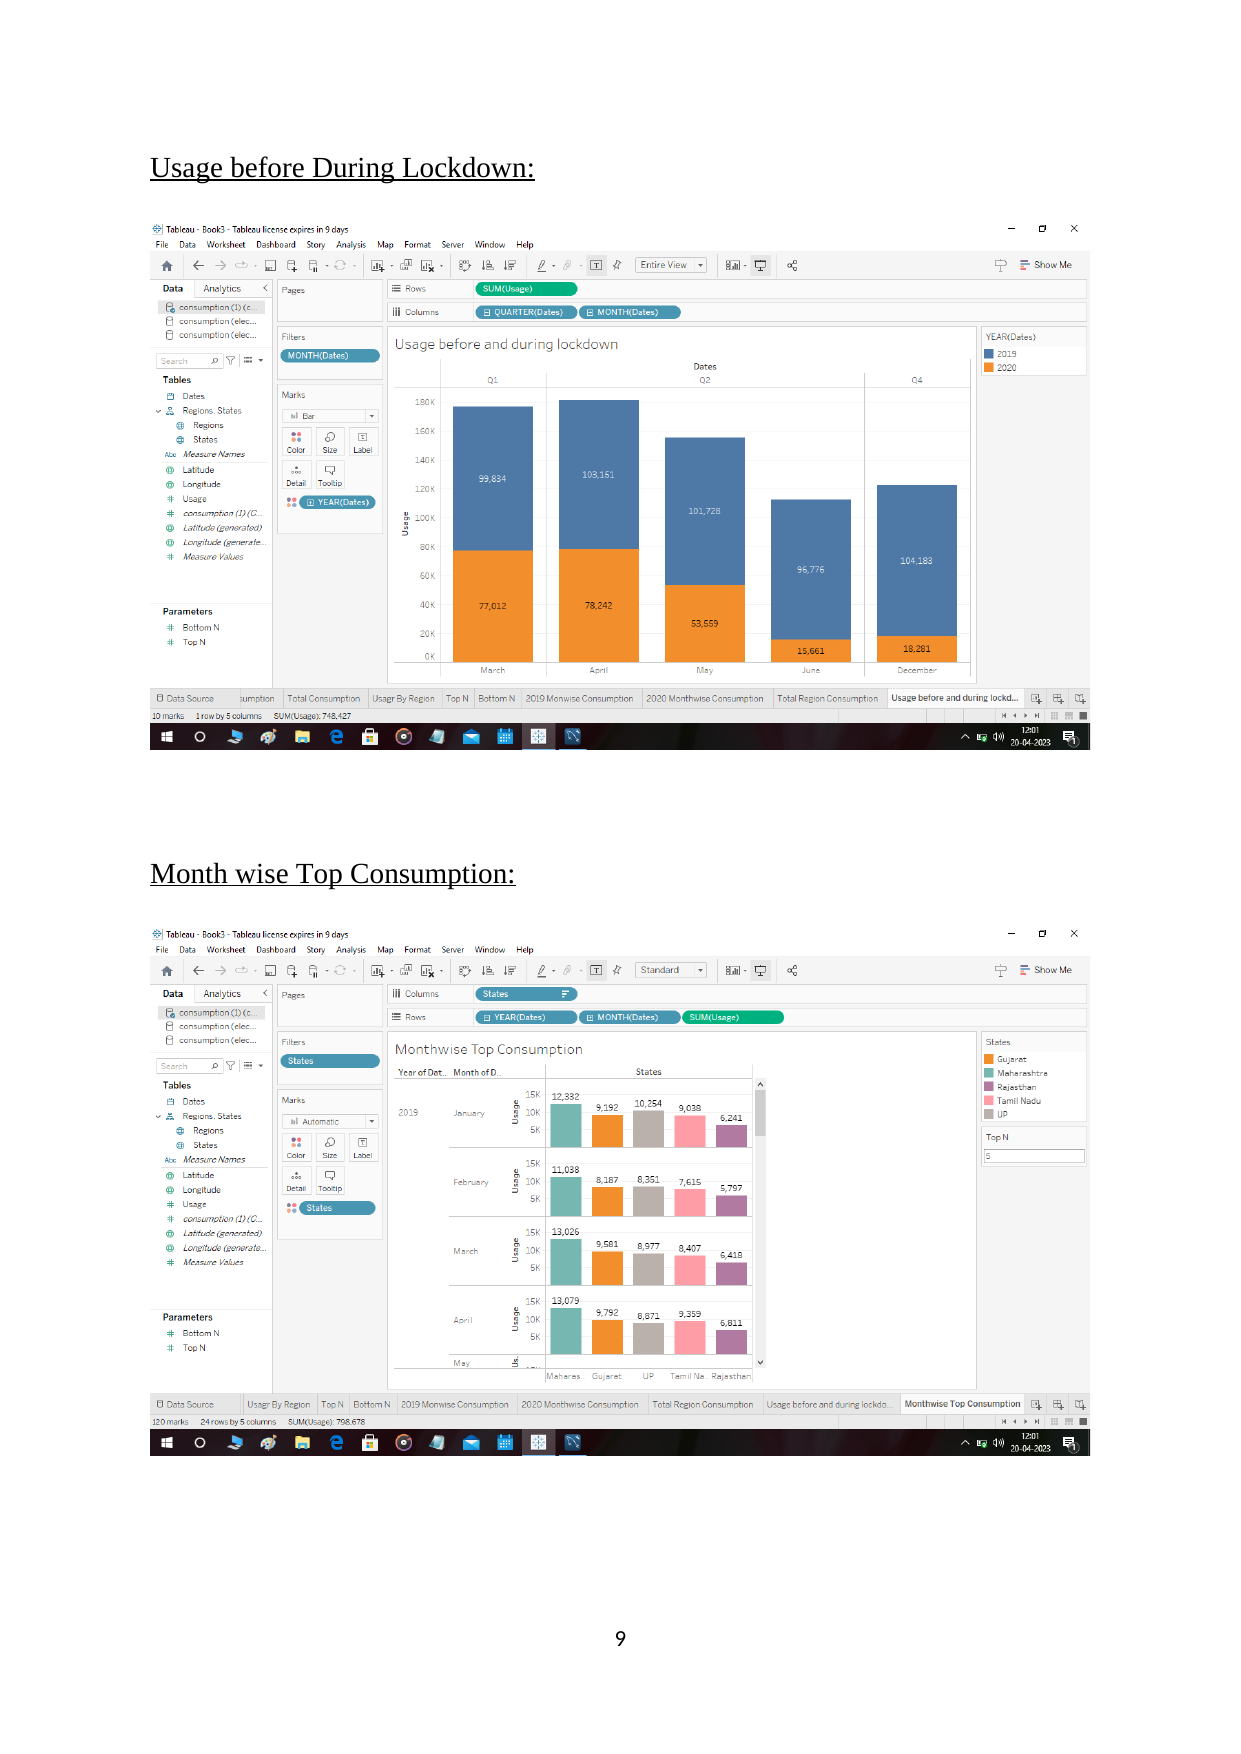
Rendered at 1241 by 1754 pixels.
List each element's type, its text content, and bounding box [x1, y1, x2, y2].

picture [150, 221, 1091, 750]
text Month wise Top Consumption: [150, 856, 1090, 889]
picture [150, 926, 1091, 1456]
text Usage before During Lockdown: [150, 150, 1090, 183]
